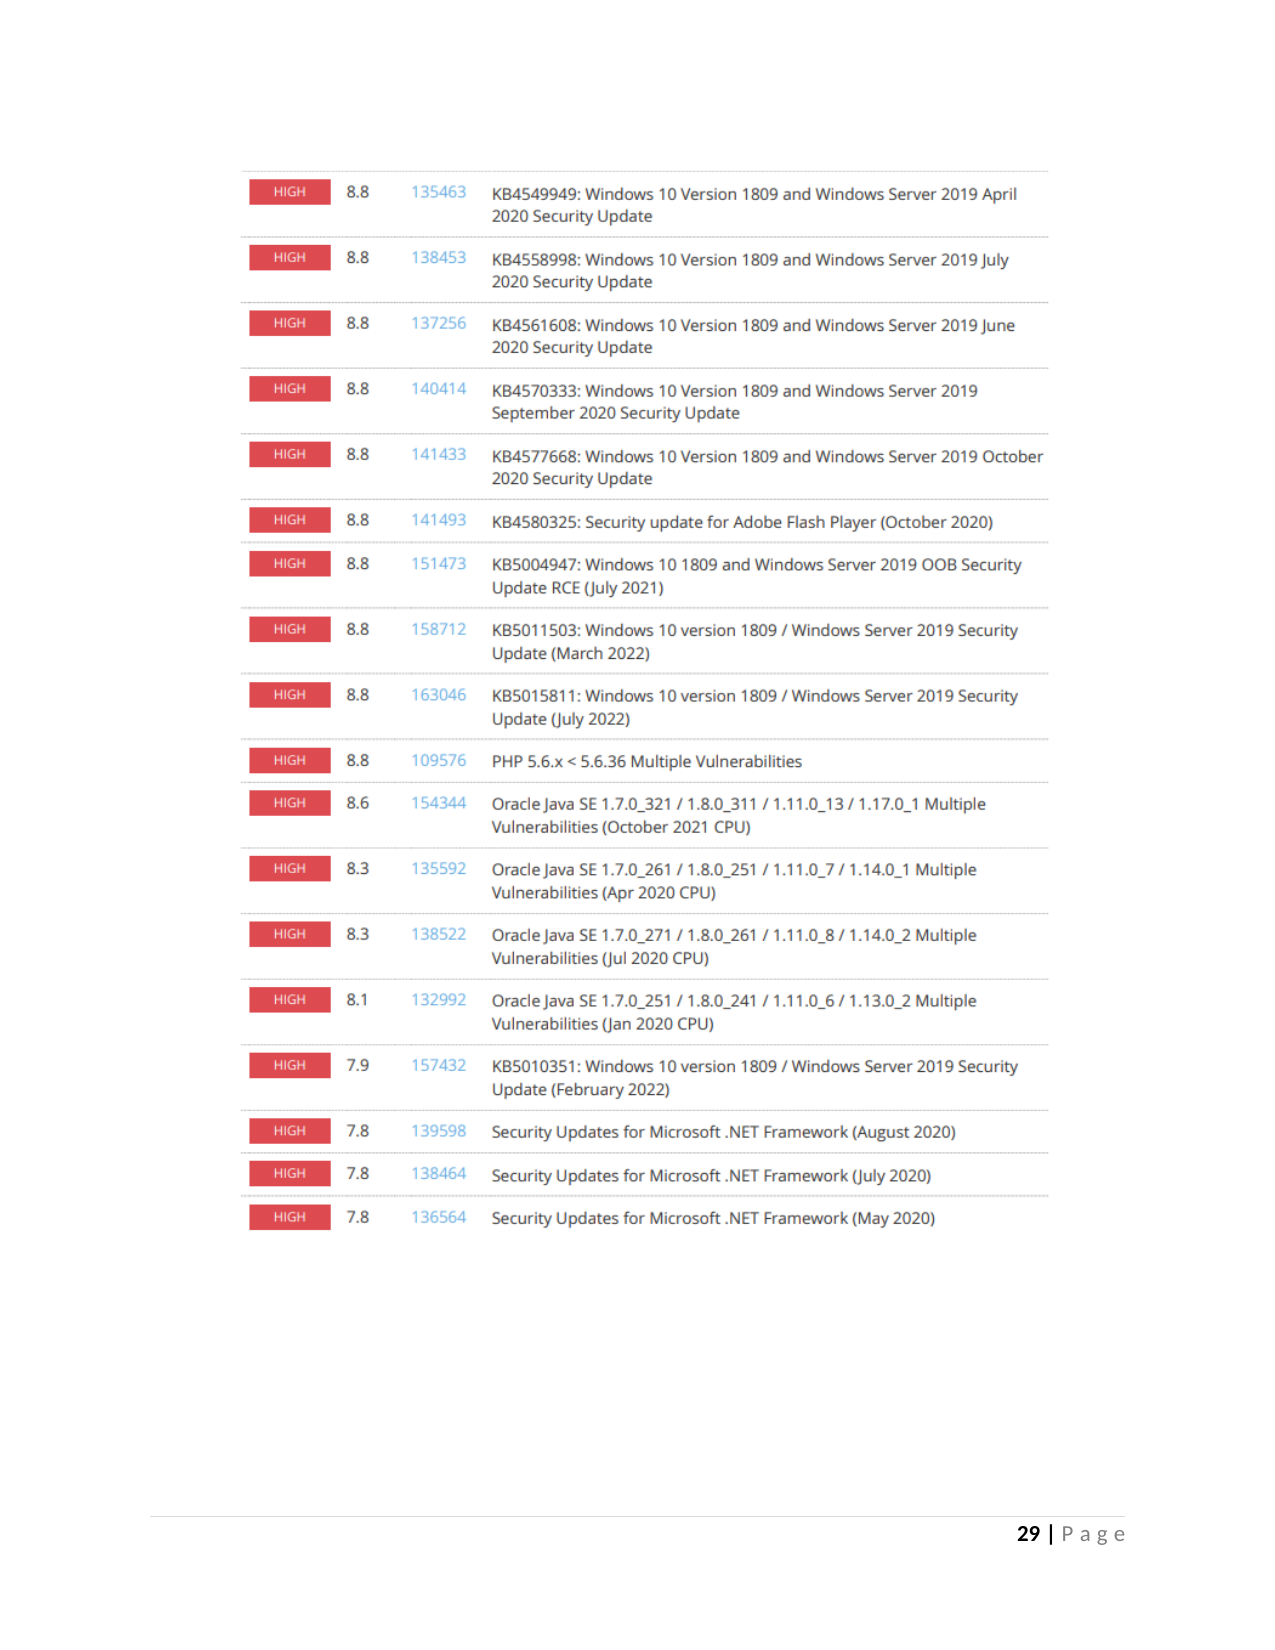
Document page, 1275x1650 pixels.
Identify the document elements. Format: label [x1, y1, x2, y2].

picture [150, 150, 1125, 1269]
